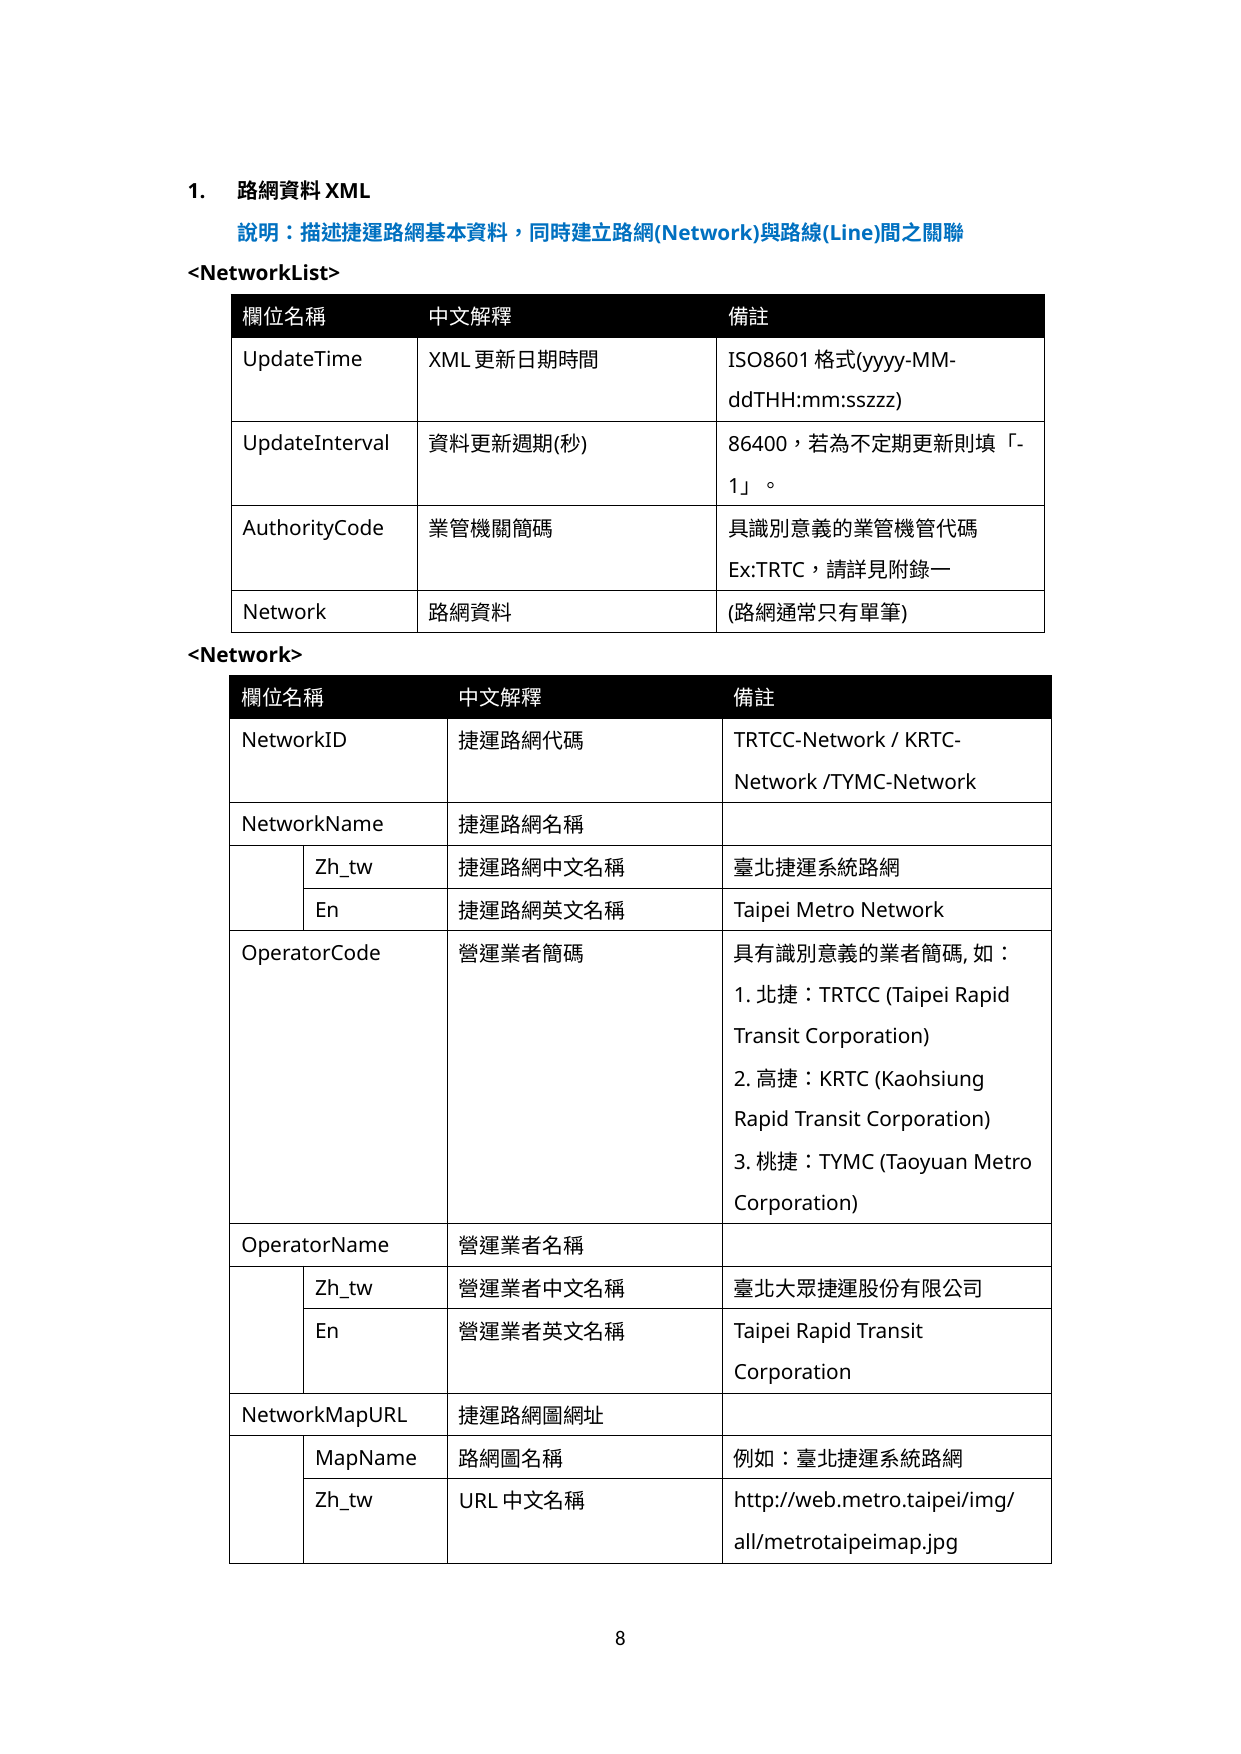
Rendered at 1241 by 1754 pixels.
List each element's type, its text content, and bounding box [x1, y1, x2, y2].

table_cell [230, 1436, 303, 1562]
table_cell [723, 1394, 1051, 1435]
table_cell ISO8601格式(yyyy-MM-ddTHH:mm:sszzz) [717, 338, 1044, 421]
table_cell En [304, 889, 447, 930]
table_cell 捷運路網英文名稱 [448, 889, 722, 930]
table_cell UpdateInterval [232, 422, 417, 505]
table_cell Zh_tw [304, 1267, 447, 1308]
table_cell 具有識別意義的業者簡碼, 如： 1. 北捷：TRTCC (Taipei Rapid Transit Corporation) 2. 高捷：KRTC (Kaohsiung Rapid Transit Corporation) 3. 桃捷：TYMC (Taoyuan Metro Corporation) [723, 931, 1051, 1223]
table_cell En [304, 1309, 447, 1393]
table_cell AuthorityCode [232, 506, 417, 589]
table_header 備註 [723, 676, 1051, 718]
table_cell 業管機關簡碼 [418, 506, 716, 589]
table_cell NetworkID [230, 719, 447, 802]
table_cell 捷運路網中文名稱 [448, 846, 722, 887]
table_header 中文解釋 [448, 676, 722, 718]
table_cell 例如：臺北捷運系統路網 [723, 1436, 1051, 1478]
text <Network> [187, 633, 1053, 675]
list 說明：描述捷運路網基本資料，同時建立路網(Network)與路線(Line)間之關聯 [237, 210, 1053, 252]
table_cell 臺北捷運系統路網 [723, 846, 1051, 887]
table_cell Taipei Rapid Transit Corporation [723, 1309, 1051, 1393]
table_cell OperatorName [230, 1224, 447, 1266]
table_header 備註 [717, 295, 1044, 336]
table_cell [723, 803, 1051, 845]
table_cell Zh_tw [304, 846, 447, 887]
table_header 欄位名稱 [232, 295, 417, 336]
table_header 中文解釋 [418, 295, 716, 336]
table_cell TRTCC-Network / KRTC-Network /TYMC-Network [723, 719, 1051, 802]
table_cell OperatorCode [230, 931, 447, 1223]
table_cell NetworkName [230, 803, 447, 845]
table_cell XML更新日期時間 [418, 338, 716, 421]
table_cell 捷運路網名稱 [448, 803, 722, 845]
table_cell 營運業者名稱 [448, 1224, 722, 1266]
list 路網資料XML [187, 169, 1053, 210]
table_cell [230, 1267, 303, 1393]
table_cell Taipei Metro Network [723, 889, 1051, 930]
table_cell 捷運路網代碼 [448, 719, 722, 802]
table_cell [723, 1479, 1051, 1562]
table_cell NetworkMapURL [230, 1394, 447, 1435]
table_cell URL中文名稱 [448, 1479, 722, 1562]
table_cell 營運業者中文名稱 [448, 1267, 722, 1308]
table_cell [723, 1224, 1051, 1266]
table_cell 捷運路網圖網址 [448, 1394, 722, 1435]
table_cell 營運業者英文名稱 [448, 1309, 722, 1393]
table_cell 資料更新週期(秒) [418, 422, 716, 505]
table_cell 86400，若為不定期更新則填「-1」。 [717, 422, 1044, 505]
table_cell Zh_tw [304, 1479, 447, 1562]
table_header 欄位名稱 [230, 676, 447, 718]
table_cell 路網圖名稱 [448, 1436, 722, 1478]
table_cell UpdateTime [232, 338, 417, 421]
table_cell 具識別意義的業管機管代碼 Ex:TRTC，請詳見附錄一 [717, 506, 1044, 589]
table_cell MapName [304, 1436, 447, 1478]
table_cell [230, 846, 303, 930]
table_cell Network [232, 591, 417, 632]
table_cell 營運業者簡碼 [448, 931, 722, 1223]
table_cell 臺北大眾捷運股份有限公司 [723, 1267, 1051, 1308]
table_cell (路網通常只有單筆) [717, 591, 1044, 632]
table_cell 路網資料 [418, 591, 716, 632]
text <NetworkList> [187, 252, 1053, 294]
